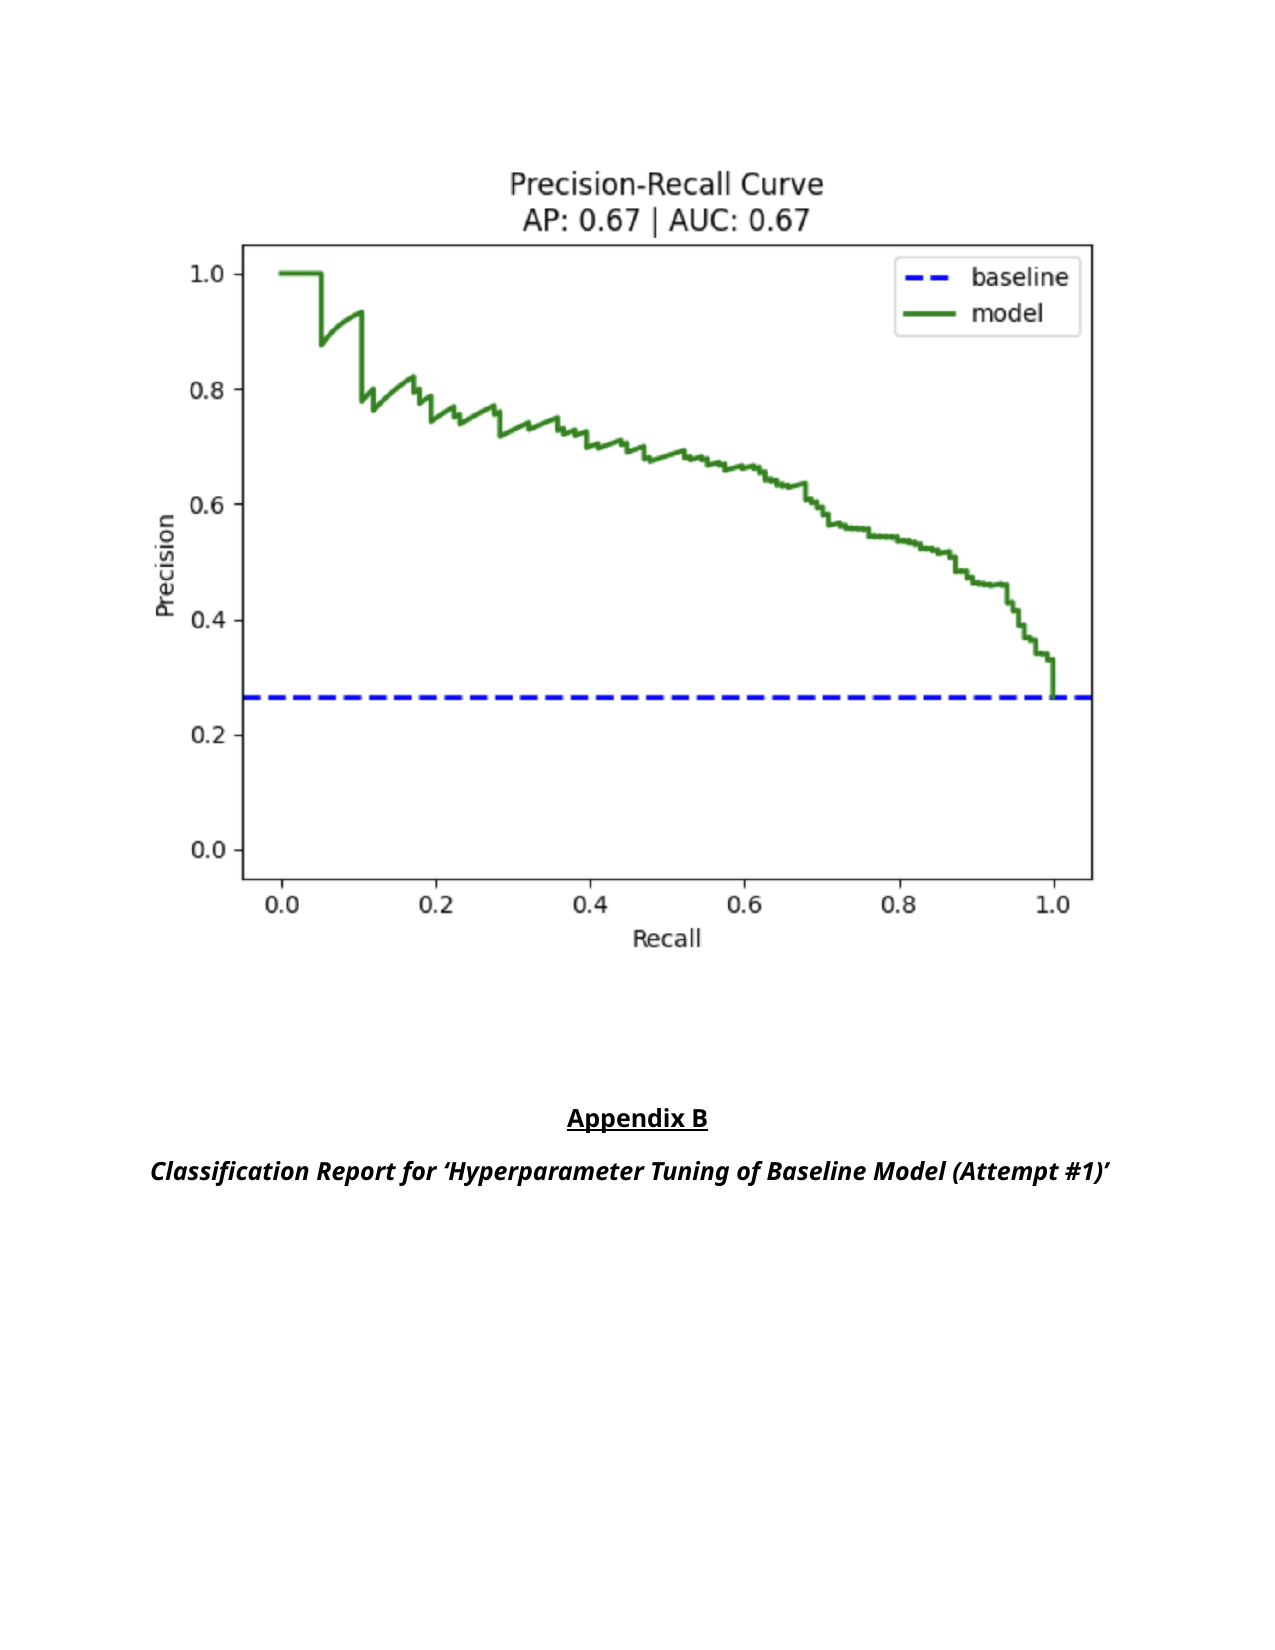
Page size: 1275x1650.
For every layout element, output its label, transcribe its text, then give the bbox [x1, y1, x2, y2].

text Appendix B [150, 1101, 1125, 1134]
picture [150, 150, 1125, 975]
text Classification Report for ‘Hyperparameter Tuning of Baseline Model (Attempt #1)’ [150, 1154, 1125, 1188]
